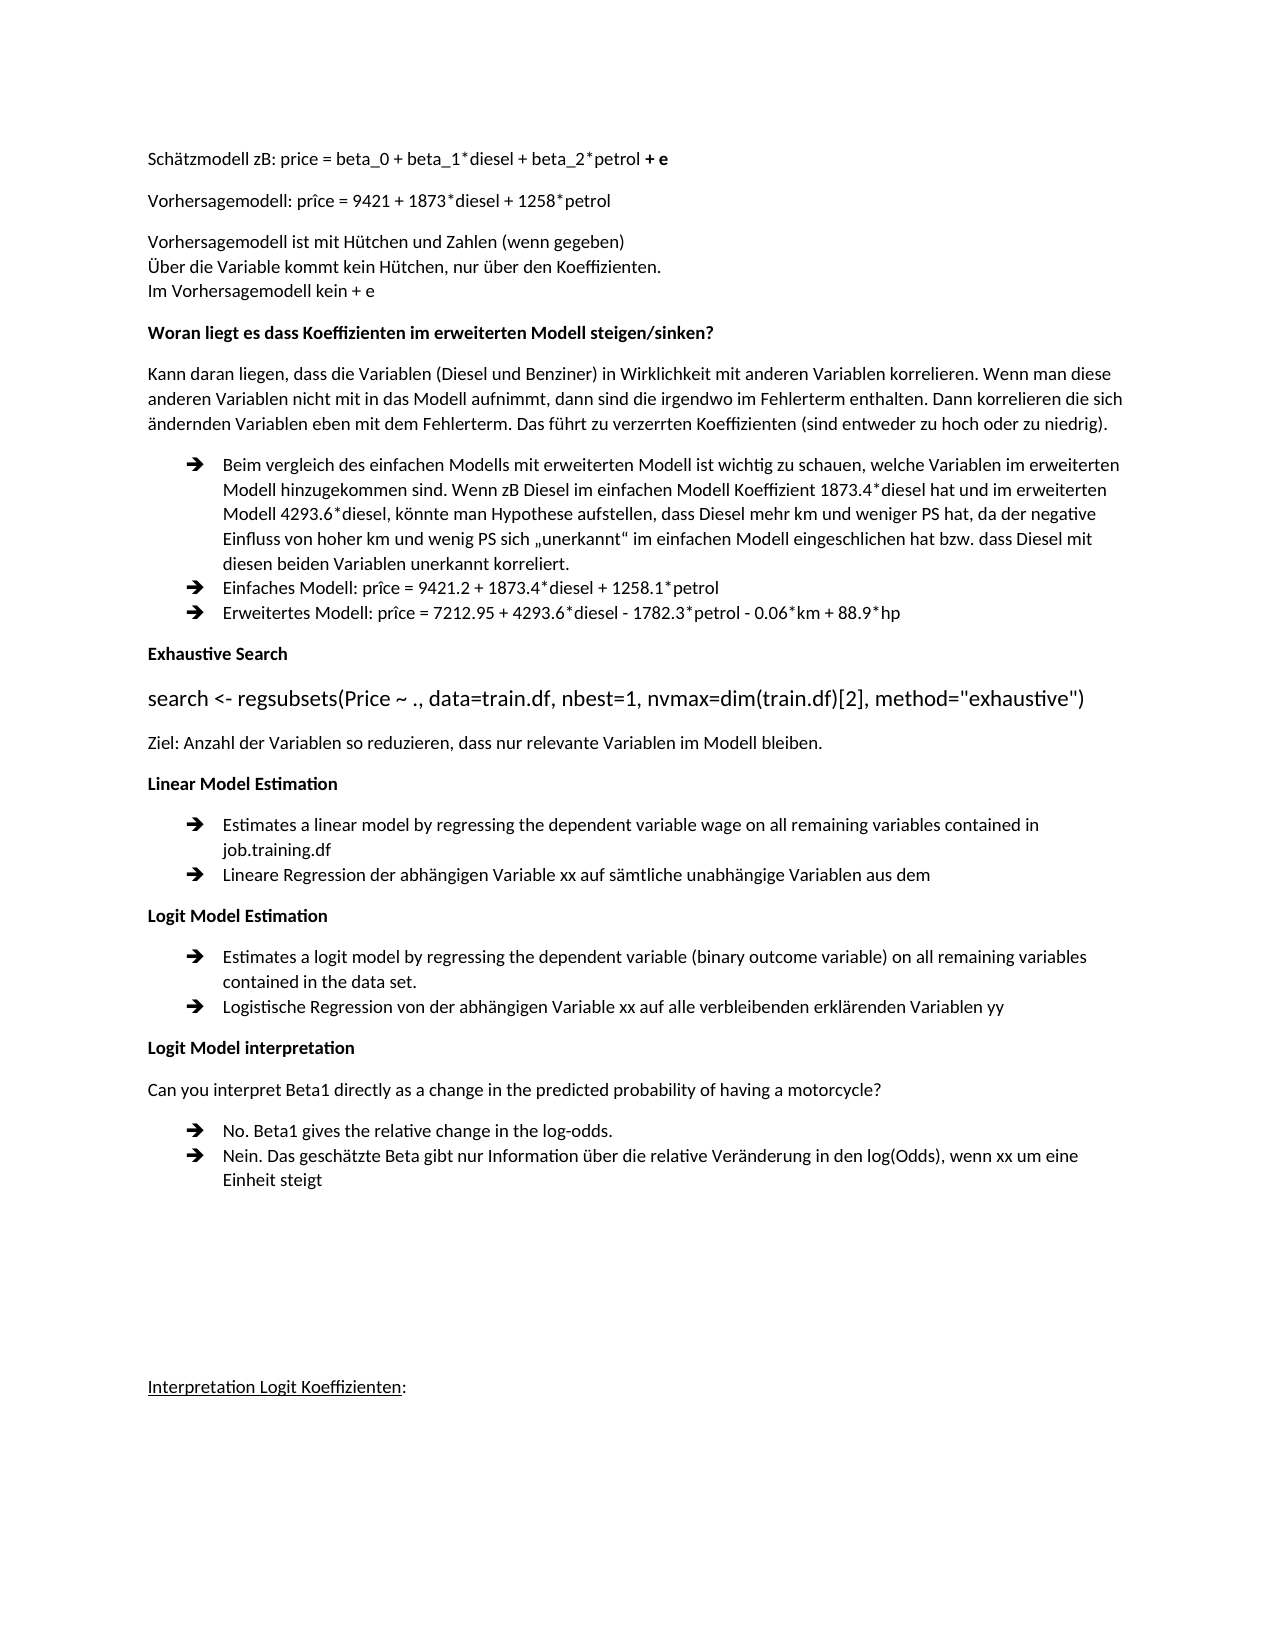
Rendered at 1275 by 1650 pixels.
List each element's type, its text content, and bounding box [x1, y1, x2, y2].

text Interpretation Logit Koeffizienten: [148, 1375, 1127, 1398]
list Estimates a linear model by regressing the dependent variable wage on all remaining variables contained in job.training.df [185, 813, 1127, 861]
text search <- regsubsets(Price ~ ., data=train.df, nbest=1, nvmax=dim(train.df)[2], method="exhaustive") [148, 684, 1127, 712]
list Erweitertes Modell: prîce = 7212.95 + 4293.6*diesel - 1782.3*petrol - 0.06*km + 88.9*hp [185, 601, 1127, 624]
text Schätzmodell zB: price = beta_0 + beta_1*diesel + beta_2*petrol + e [148, 148, 1127, 171]
subtitle Woran liegt es dass Koeffizienten im erweiterten Modell steigen/sinken? [148, 321, 1127, 344]
text Vorhersagemodell: prîce = 9421 + 1873*diesel + 1258*petrol [148, 189, 1127, 212]
list Nein. Das geschätzte Beta gibt nur Information über die relative Veränderung in den log(Odds), wenn xx um eine Einheit steigt [185, 1144, 1127, 1191]
list No. Beta1 gives the relative change in the log-odds. [185, 1119, 1127, 1142]
text Kann daran liegen, dass die Variablen (Diesel und Benziner) in Wirklichkeit mit anderen Variablen korrelieren. Wenn man diese anderen Variablen nicht mit in das Modell aufnimmt, dann sind die irgendwo im Fehlerterm enthalten. Dann korrelieren die sich ändernden Variablen eben mit dem Fehlerterm. Das führt zu verzerrten Koeffizienten (sind entweder zu hoch oder zu niedrig). [148, 362, 1127, 435]
list Logistische Regression von der abhängigen Variable xx auf alle verbleibenden erklärenden Variablen yy [185, 995, 1127, 1018]
text Vorhersagemodell ist mit Hütchen und Zahlen (wenn gegeben) Über die Variable kommt kein Hütchen, nur über den Koeffizienten. Im Vorhersagemodell kein + e [148, 230, 1127, 303]
subtitle Linear Model Estimation [148, 772, 1127, 795]
list Lineare Regression der abhängigen Variable xx auf sämtliche unabhängige Variablen aus dem [185, 863, 1127, 886]
subtitle Logit Model Estimation [148, 904, 1127, 927]
list Beim vergleich des einfachen Modells mit erweiterten Modell ist wichtig zu schauen, welche Variablen im erweiterten Modell hinzugekommen sind. Wenn zB Diesel im einfachen Modell Koeffizient 1873.4*diesel hat und im erweiterten Modell 4293.6*diesel, könnte man Hypothese aufstellen, dass Diesel mehr km und weniger PS hat, da der negative Einfluss von hoher km und wenig PS sich „unerkannt“ im einfachen Modell eingeschlichen hat bzw. dass Diesel mit diesen beiden Variablen unerkannt korreliert. [185, 453, 1127, 575]
list Estimates a logit model by regressing the dependent variable (binary outcome variable) on all remaining variables contained in the data set. [185, 946, 1127, 993]
text Can you interpret Beta1 directly as a change in the predicted probability of having a motorcycle? [148, 1078, 1127, 1101]
list Einfaches Modell: prîce = 9421.2 + 1873.4*diesel + 1258.1*petrol [185, 577, 1127, 599]
subtitle Exhaustive Search [148, 643, 1127, 666]
text Ziel: Anzahl der Variablen so reduzieren, dass nur relevante Variablen im Modell bleiben. [148, 731, 1127, 754]
subtitle Logit Model interpretation [148, 1036, 1127, 1059]
